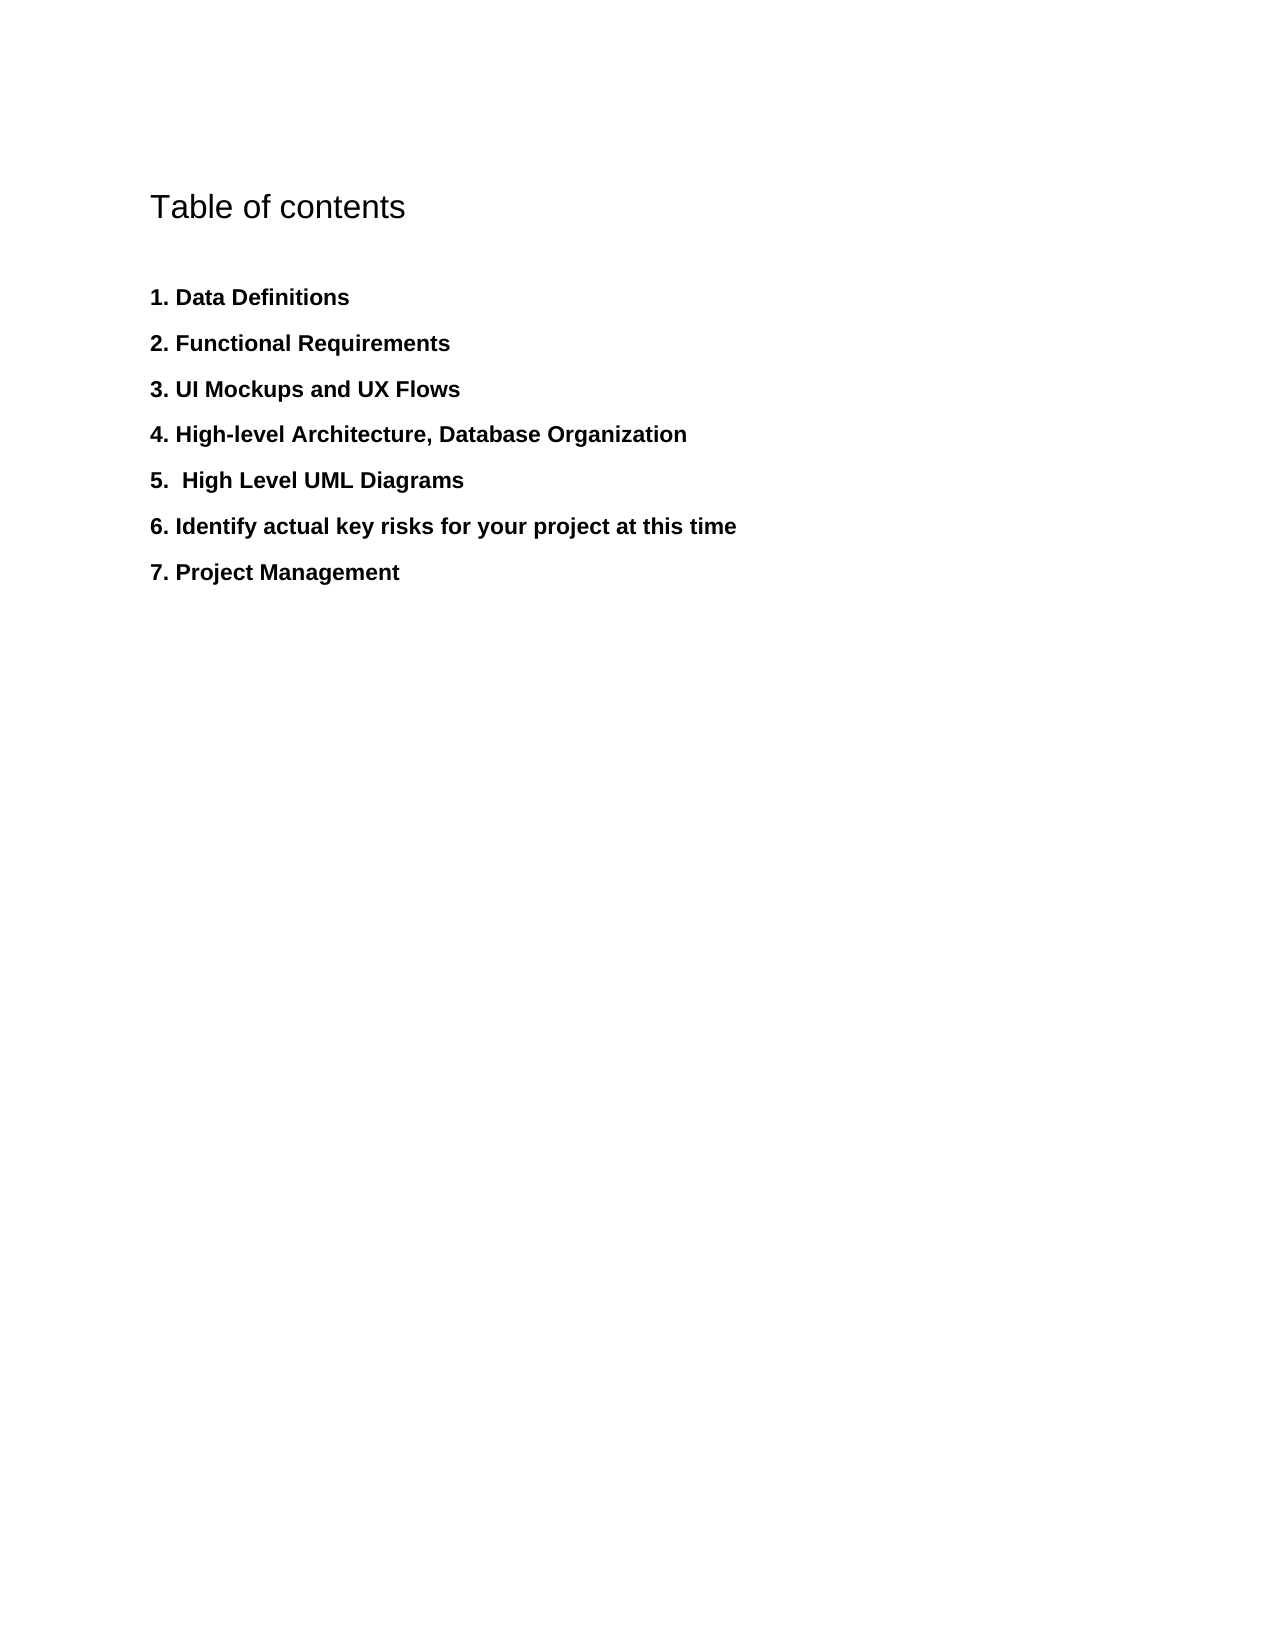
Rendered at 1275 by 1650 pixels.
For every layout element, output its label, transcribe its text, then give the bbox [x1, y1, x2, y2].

subtitle Table of contents [150, 187, 1125, 226]
